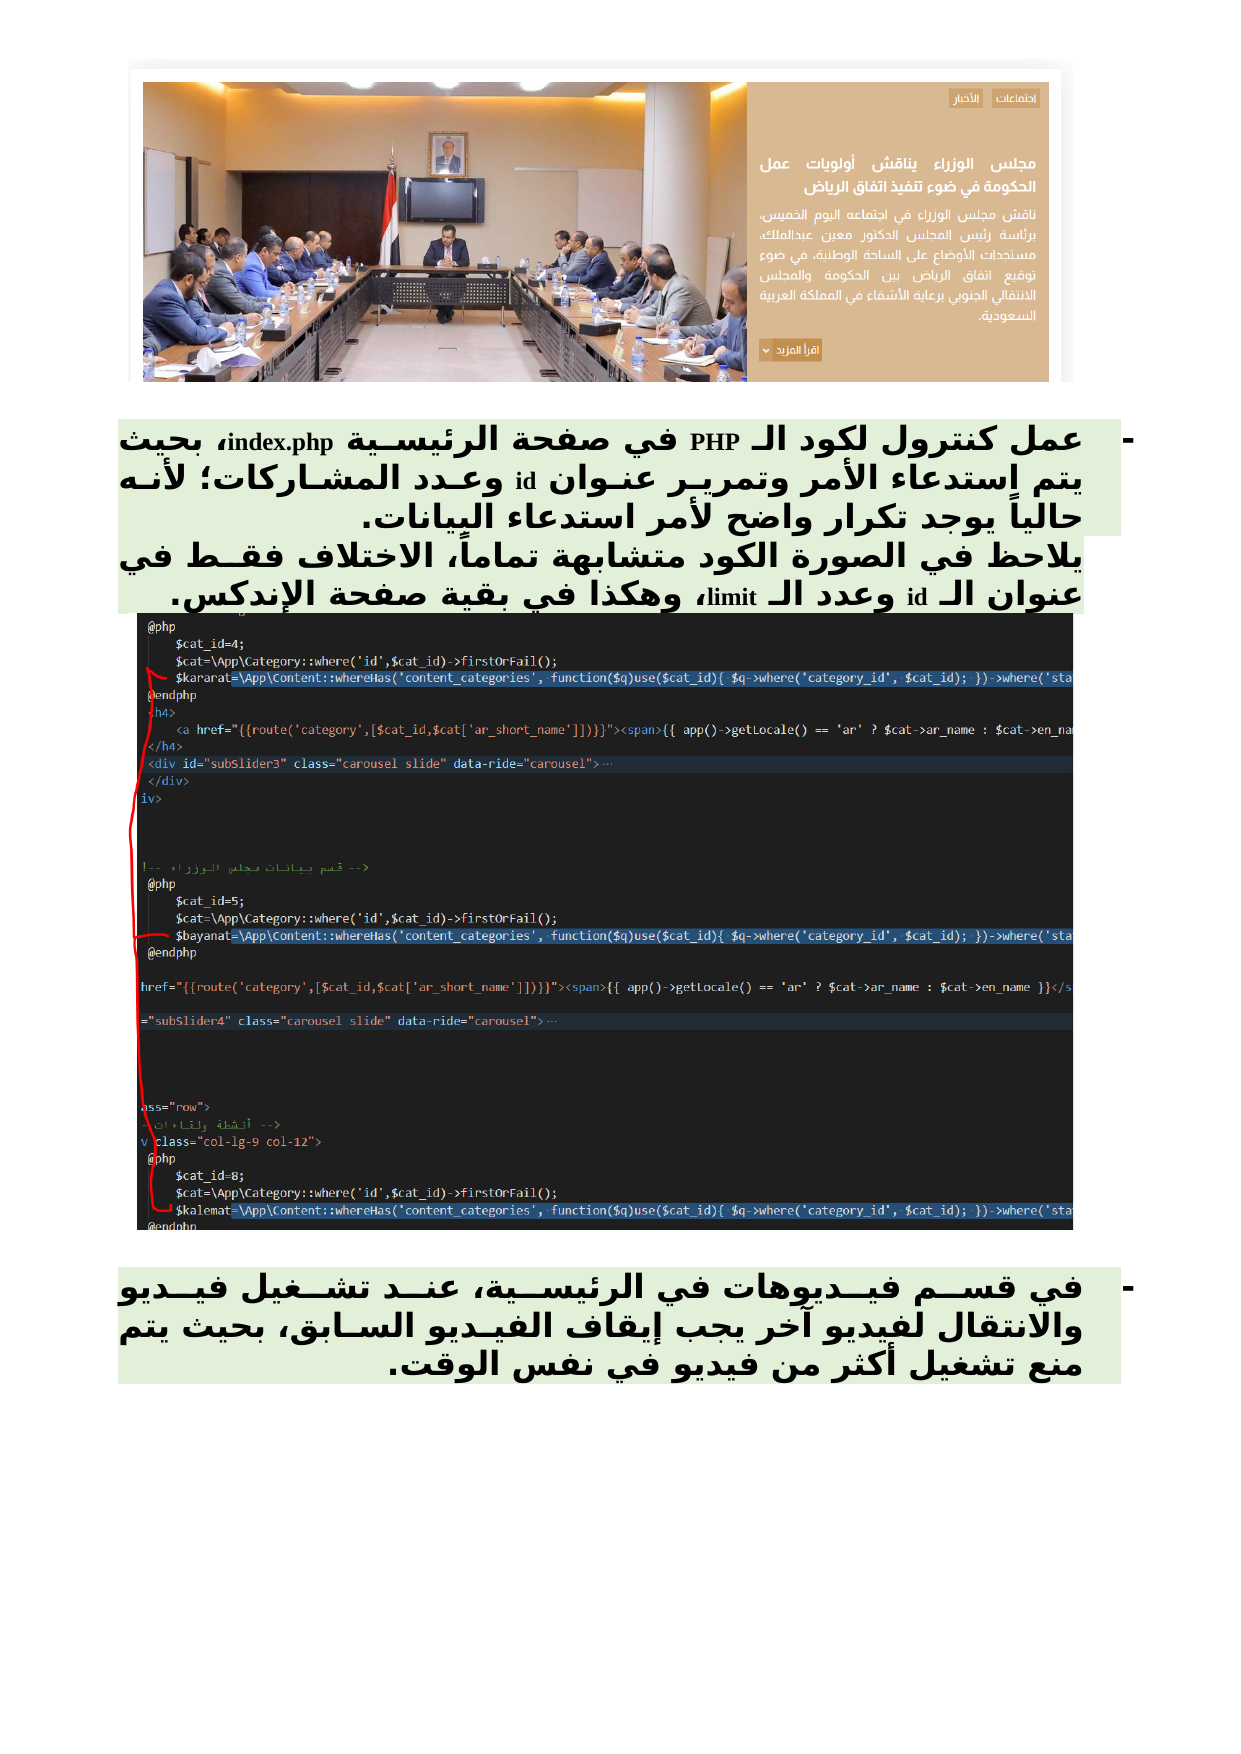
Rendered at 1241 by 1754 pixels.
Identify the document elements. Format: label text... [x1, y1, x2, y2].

picture [128, 613, 1074, 1230]
picture [128, 59, 1074, 382]
list عمل كنترول لكود الـ PHP في صفحة الرئيسية index.php، بحيث يتم استدعاء الأمر وتمرير عنوان id وعدد المشاركات؛ لأنه حالياً يوجد تكرار واضح لأمر استدعاء البيانات. [118, 419, 1121, 536]
list يلاحظ في الصورة الكود متشابهة تماماً، الاختلاف فقط في عنوان الـ id وعدد الـ limit، وهكذا في بقية صفحة الإندكس. [118, 536, 1084, 614]
list في قسم فيديوهات في الرئيسية، عند تشغيل فيديو والانتقال لفيديو آخر يجب إيقاف الفيديو السابق، بحيث يتم منع تشغيل أكثر من فيديو في نفس الوقت. [118, 1267, 1121, 1384]
